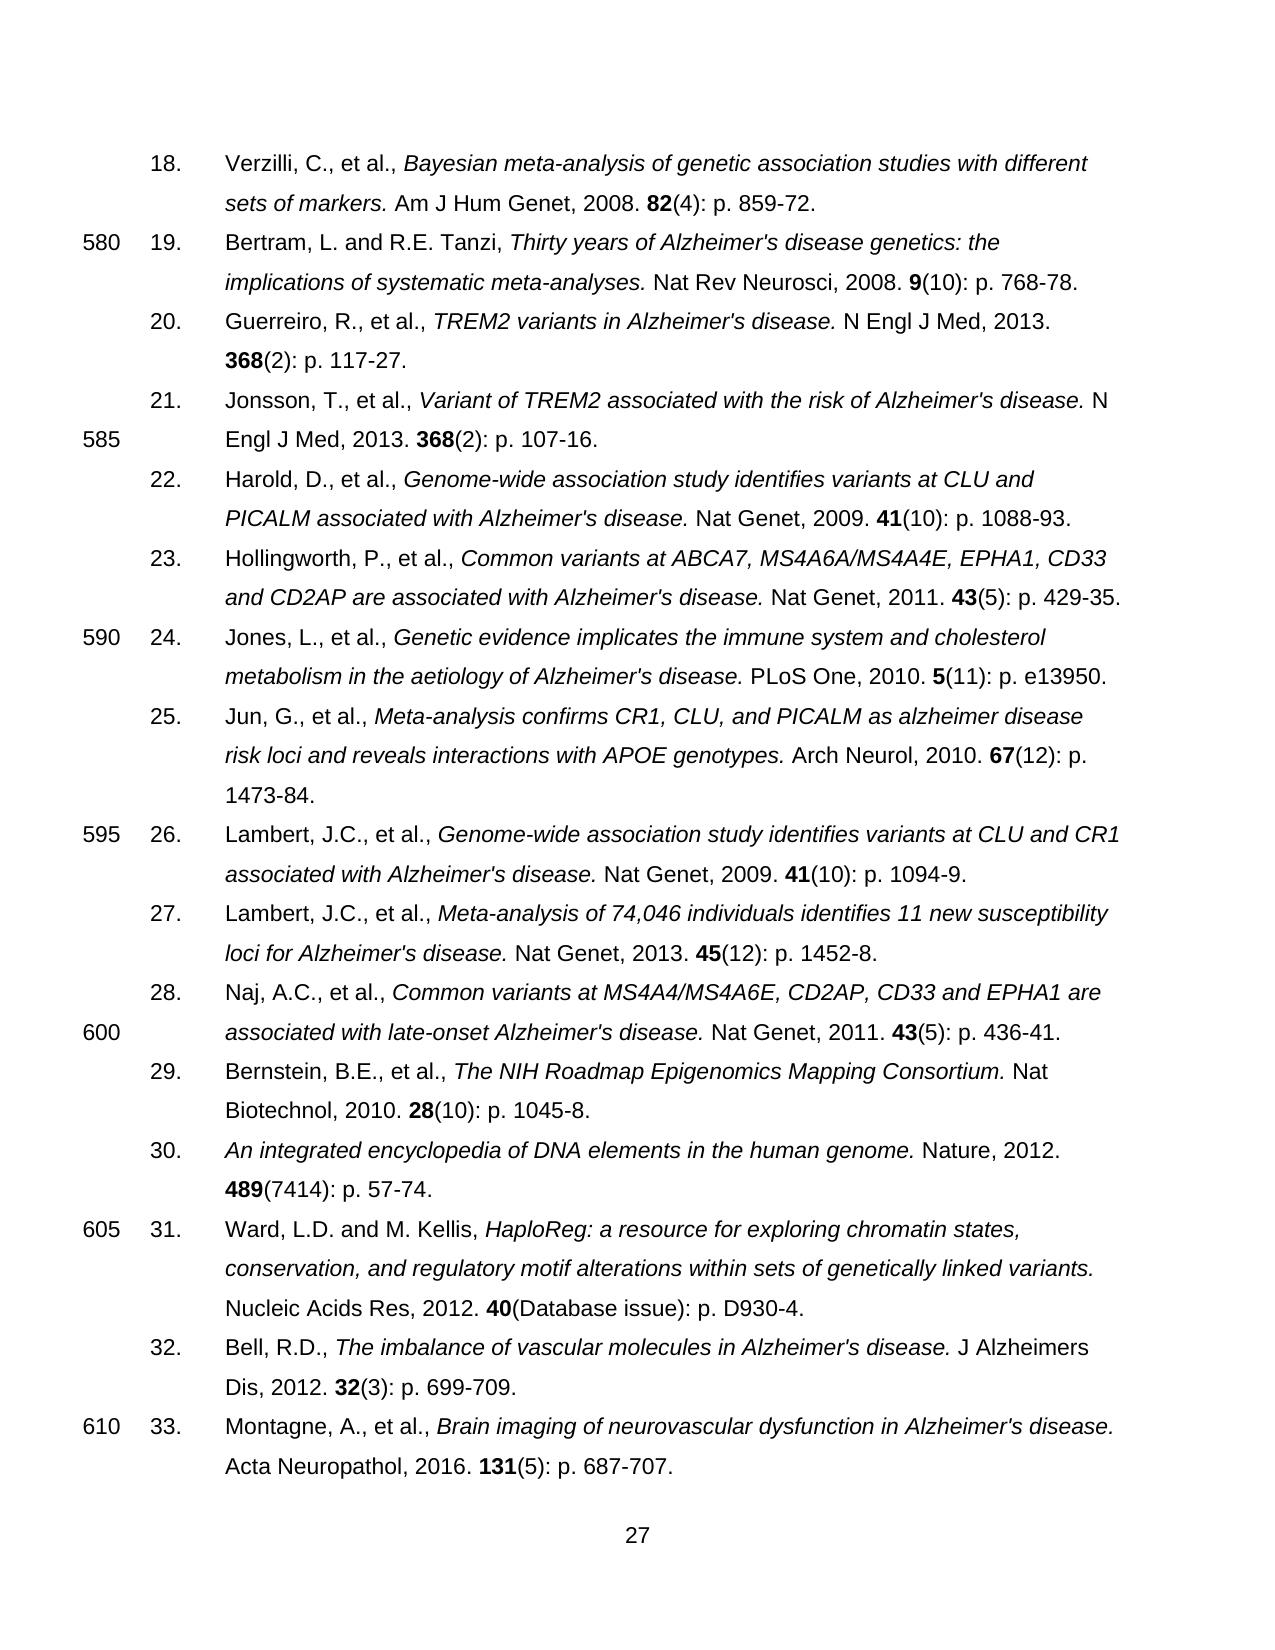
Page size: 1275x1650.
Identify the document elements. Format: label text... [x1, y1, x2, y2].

text 31. Ward, L.D. and M. Kellis, HaploReg: a resource for exploring chromatin states, conservation, and regulatory motif alterations within sets of genetically linked variants. Nucleic Acids Res, 2012. 40(Database issue): p. D930-4. [150, 1216, 1125, 1321]
text 19. Bertram, L. and R.E. Tanzi, Thirty years of Alzheimer's disease genetics: the implications of systematic meta-analyses. Nat Rev Neurosci, 2008. 9(10): p. 768-78. [150, 229, 1125, 295]
text 20. Guerreiro, R., et al., TREM2 variants in Alzheimer's disease. N Engl J Med, 2013. 368(2): p. 117-27. [150, 308, 1125, 374]
text 27. Lambert, J.C., et al., Meta-analysis of 74,046 individuals identifies 11 new susceptibility loci for Alzheimer's disease. Nat Genet, 2013. 45(12): p. 1452-8. [150, 900, 1125, 966]
text 22. Harold, D., et al., Genome-wide association study identifies variants at CLU and PICALM associated with Alzheimer's disease. Nat Genet, 2009. 41(10): p. 1088-93. [150, 466, 1125, 532]
text 21. Jonsson, T., et al., Variant of TREM2 associated with the risk of Alzheimer's disease. N Engl J Med, 2013. 368(2): p. 107-16. [150, 387, 1125, 453]
text 26. Lambert, J.C., et al., Genome-wide association study identifies variants at CLU and CR1 associated with Alzheimer's disease. Nat Genet, 2009. 41(10): p. 1094-9. [150, 821, 1125, 887]
text 29. Bernstein, B.E., et al., The NIH Roadmap Epigenomics Mapping Consortium. Nat Biotechnol, 2010. 28(10): p. 1045-8. [150, 1058, 1125, 1124]
text 25. Jun, G., et al., Meta-analysis confirms CR1, CLU, and PICALM as alzheimer disease risk loci and reveals interactions with APOE genotypes. Arch Neurol, 2010. 67(12): p. 1473-84. [150, 703, 1125, 808]
text 32. Bell, R.D., The imbalance of vascular molecules in Alzheimer's disease. J Alzheimers Dis, 2012. 32(3): p. 699-709. [150, 1334, 1125, 1400]
text 33. Montagne, A., et al., Brain imaging of neurovascular dysfunction in Alzheimer's disease. Acta Neuropathol, 2016. 131(5): p. 687-707. [150, 1413, 1125, 1479]
text 23. Hollingworth, P., et al., Common variants at ABCA7, MS4A6A/MS4A4E, EPHA1, CD33 and CD2AP are associated with Alzheimer's disease. Nat Genet, 2011. 43(5): p. 429-35. [150, 545, 1125, 611]
text 30. An integrated encyclopedia of DNA elements in the human genome. Nature, 2012. 489(7414): p. 57-74. [150, 1137, 1125, 1203]
text 28. Naj, A.C., et al., Common variants at MS4A4/MS4A6E, CD2AP, CD33 and EPHA1 are associated with late-onset Alzheimer's disease. Nat Genet, 2011. 43(5): p. 436-41. [150, 979, 1125, 1045]
text 18. Verzilli, C., et al., Bayesian meta-analysis of genetic association studies with different sets of markers. Am J Hum Genet, 2008. 82(4): p. 859-72. [150, 150, 1125, 216]
text 24. Jones, L., et al., Genetic evidence implicates the immune system and cholesterol metabolism in the aetiology of Alzheimer's disease. PLoS One, 2010. 5(11): p. e13950. [150, 624, 1125, 689]
